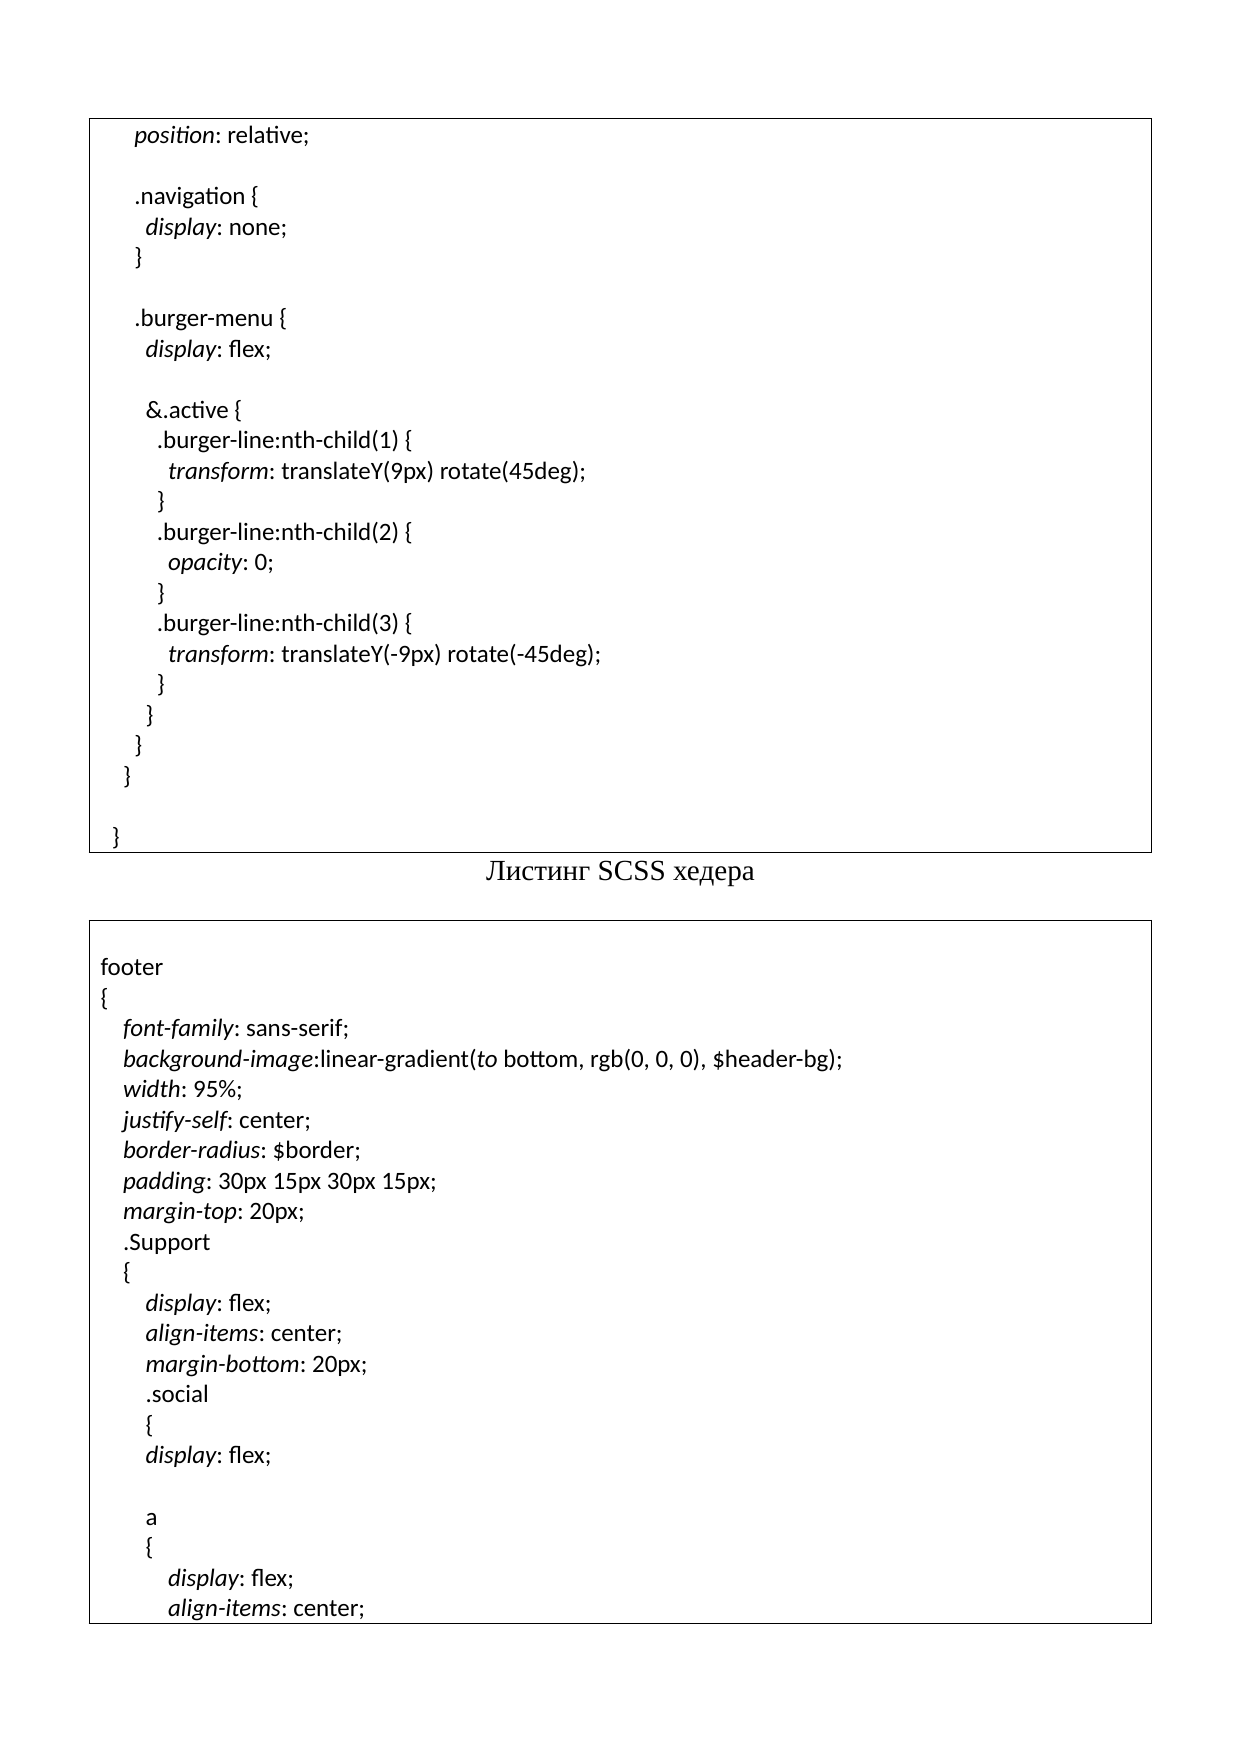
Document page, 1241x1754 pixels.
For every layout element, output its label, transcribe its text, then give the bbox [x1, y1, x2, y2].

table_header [90, 921, 1151, 1623]
text Листинг SCSS хедера [88, 853, 1152, 886]
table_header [90, 119, 1151, 852]
